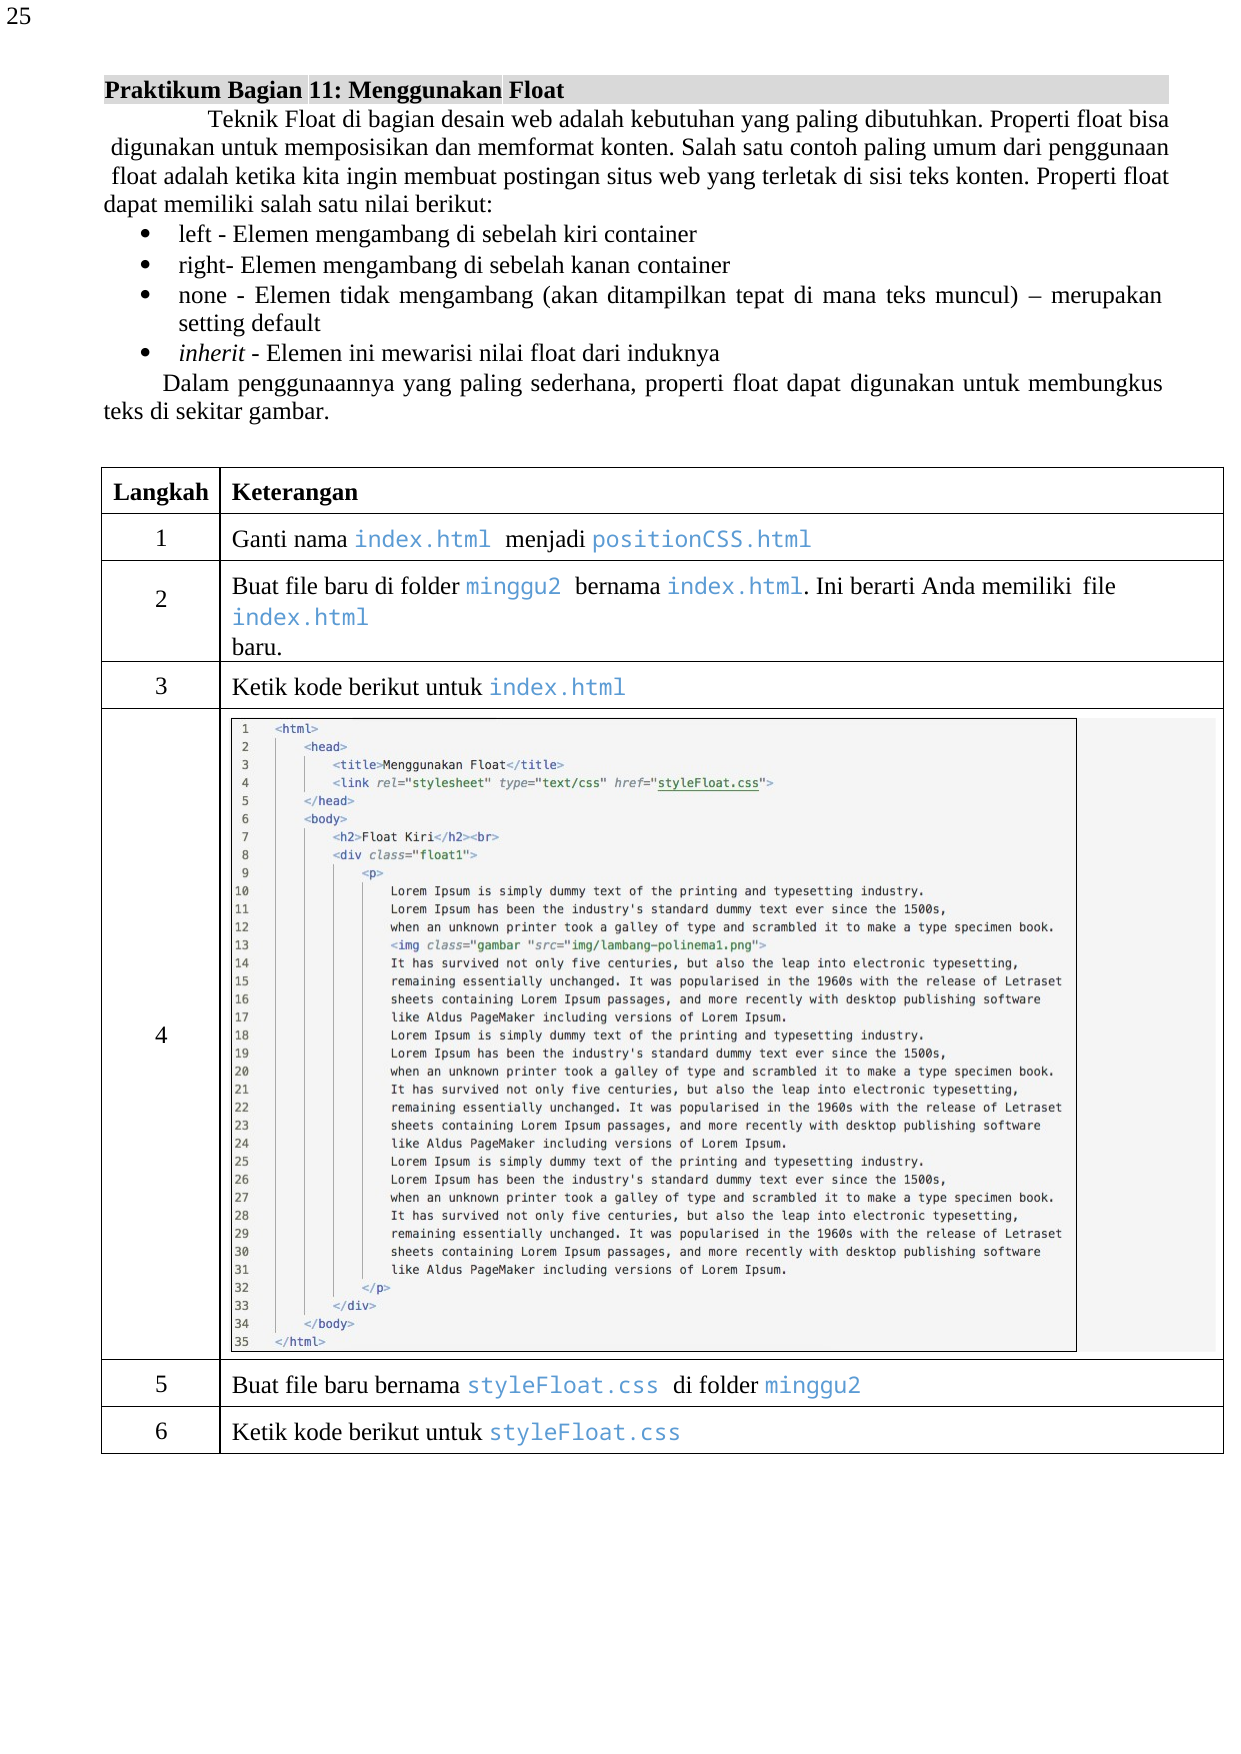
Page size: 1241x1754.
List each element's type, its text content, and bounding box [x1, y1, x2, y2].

table_cell 5 [102, 1360, 219, 1406]
table_cell 3 [102, 662, 219, 708]
table_cell 6 [102, 1407, 219, 1453]
text Dalam penggunaannya yang paling sederhana, properti float dapat digunakan untuk membungkus teks di sekitar gambar. [103, 368, 1201, 425]
text Praktikum Bagian 11: Menggunakan Float Teknik Float di bagian desain web adalah kebutuhan yang paling dibutuhkan. Properti float bisa digunakan untuk memposisikan dan memformat konten. Salah satu contoh paling umum dari penggunaan float adalah ketika kita ingin membuat postingan situs web yang terletak di sisi teks konten. Properti float [103, 75, 1169, 190]
table_cell [221, 709, 1223, 1359]
list inherit - Elemen ini mewarisi nilai float dari induknya [141, 337, 1236, 368]
table_cell Ketik kode berikut untuk index.html [221, 662, 1223, 708]
table_cell 2 [102, 561, 219, 661]
text dapat memiliki salah satu nilai berikut: [103, 190, 1236, 219]
list right- Elemen mengambang di sebelah kanan container [141, 249, 1236, 279]
table_cell Buat file baru di folder minggu2 bernama index.html. Ini berarti Anda memiliki file index.html baru. [221, 561, 1223, 661]
list none - Elemen tidak mengambang (akan ditampilkan tepat di mana teks muncul) – merupakan setting default [141, 280, 1166, 337]
table_header Keterangan [221, 468, 1223, 513]
table_cell Buat file baru bernama styleFloat.css di folder minggu2 [221, 1360, 1223, 1406]
table_header Langkah [102, 468, 219, 513]
table_cell 1 [102, 514, 219, 560]
list left - Elemen mengambang di sebelah kiri container [141, 219, 1236, 249]
table_cell Ganti nama index.html menjadi positionCSS.html [221, 514, 1223, 560]
table_cell 4 [102, 709, 219, 1359]
table_cell Ketik kode berikut untuk styleFloat.css [221, 1407, 1223, 1453]
